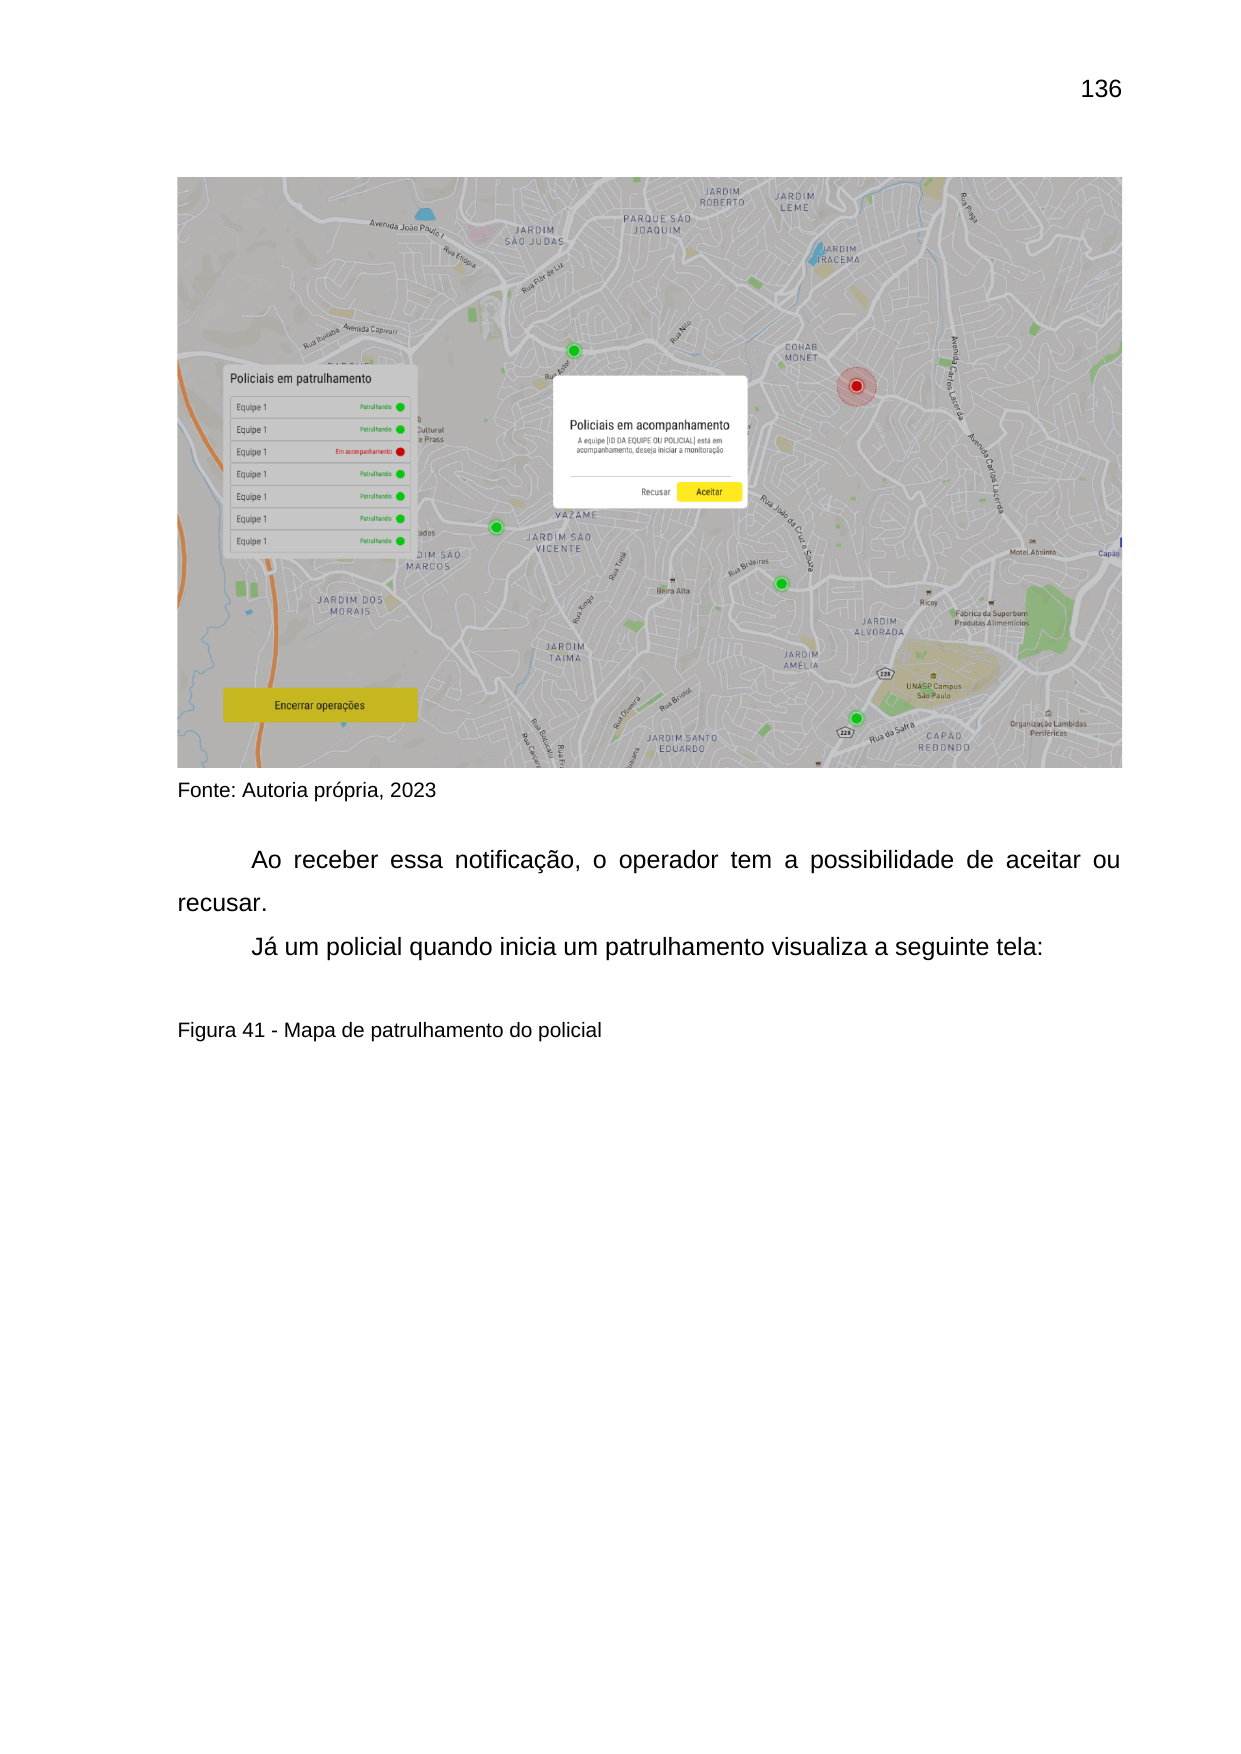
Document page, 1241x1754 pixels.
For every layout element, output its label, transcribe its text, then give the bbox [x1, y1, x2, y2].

text Ao receber essa notificação, o operador tem a possibilidade de aceitar ou recusar. [177, 845, 1122, 917]
picture [177, 177, 1123, 768]
text Fonte: Autoria própria, 2023 [177, 778, 1122, 802]
text Já um policial quando inicia um patrulhamento visualiza a seguinte tela: [177, 931, 1122, 960]
